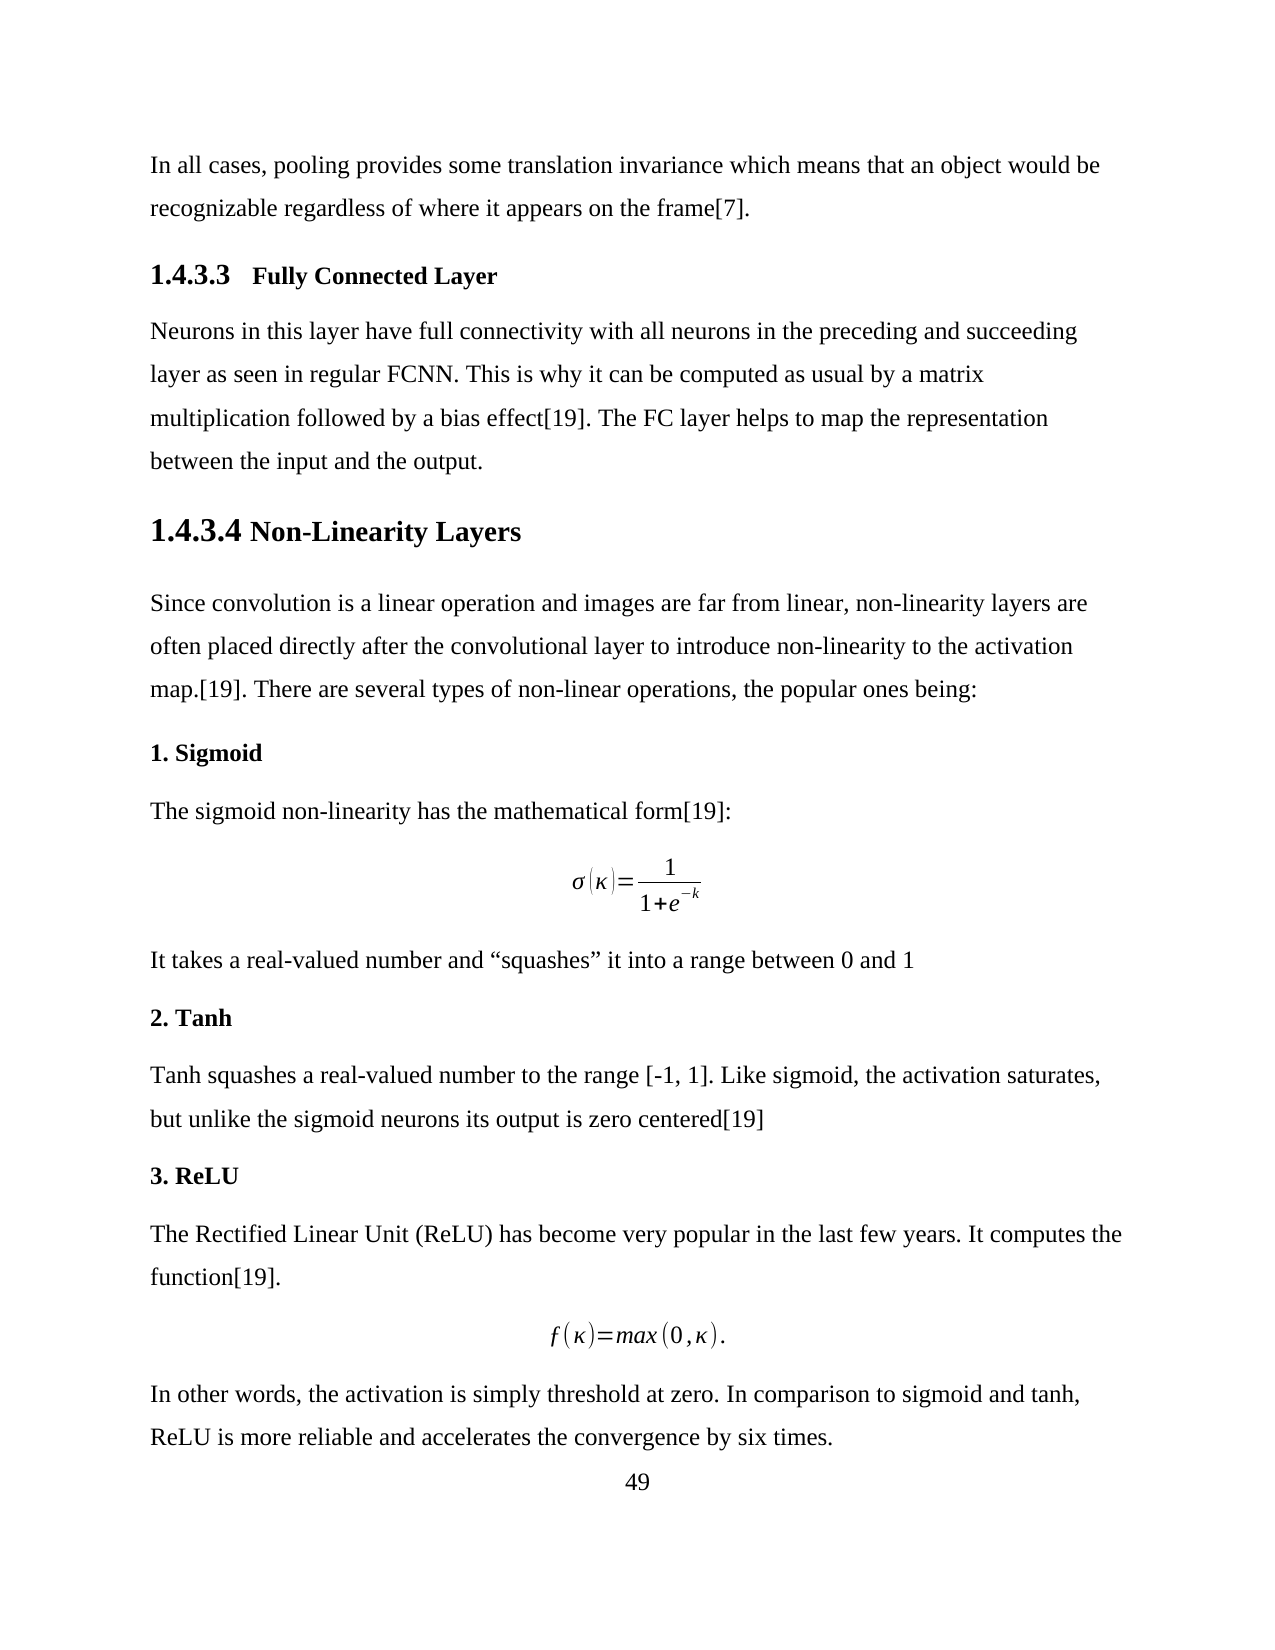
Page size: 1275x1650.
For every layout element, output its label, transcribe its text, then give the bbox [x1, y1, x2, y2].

text 1. Sigmoid [150, 738, 1125, 767]
text The sigmoid non-linearity has the mathematical form[19]: [150, 796, 1125, 825]
text 1.4.3.3 Fully Connected Layer [150, 257, 1125, 291]
text Neurons in this layer have full connectivity with all neurons in the preceding and succeeding layer as seen in regular FCNN. This is why it can be computed as usual by a matrix multiplication followed by a bias effect[19]. The FC layer helps to map the representation between the input and the output. [150, 316, 1125, 474]
text Since convolution is a linear operation and images are far from linear, non-linearity layers are often placed directly after the convolutional layer to introduce non-linearity to the activation map.[19]. There are several types of non-linear operations, the popular ones being: [150, 588, 1125, 703]
text The Rectified Linear Unit (ReLU) has become very popular in the last few years. It computes the function[19]. [150, 1219, 1125, 1291]
text In all cases, pooling provides some translation invariance which means that an object would be recognizable regardless of where it appears on the frame[7]. [150, 150, 1125, 222]
text 3. ReLU [150, 1161, 1125, 1190]
text 1.4.3.4 Non-Linearity Layers [150, 510, 1125, 548]
text 2. Tanh [150, 1003, 1125, 1032]
text Tanh squashes a real-valued number to the range [-1, 1]. Like sigmoid, the activation saturates, but unlike the sigmoid neurons its output is zero centered[19] [150, 1061, 1125, 1132]
text In other words, the activation is simply threshold at zero. In comparison to sigmoid and tanh, ReLU is more reliable and accelerates the convergence by six times. [150, 1379, 1125, 1451]
text It takes a real-valued number and “squashes” it into a range between 0 and 1 [150, 945, 1125, 974]
